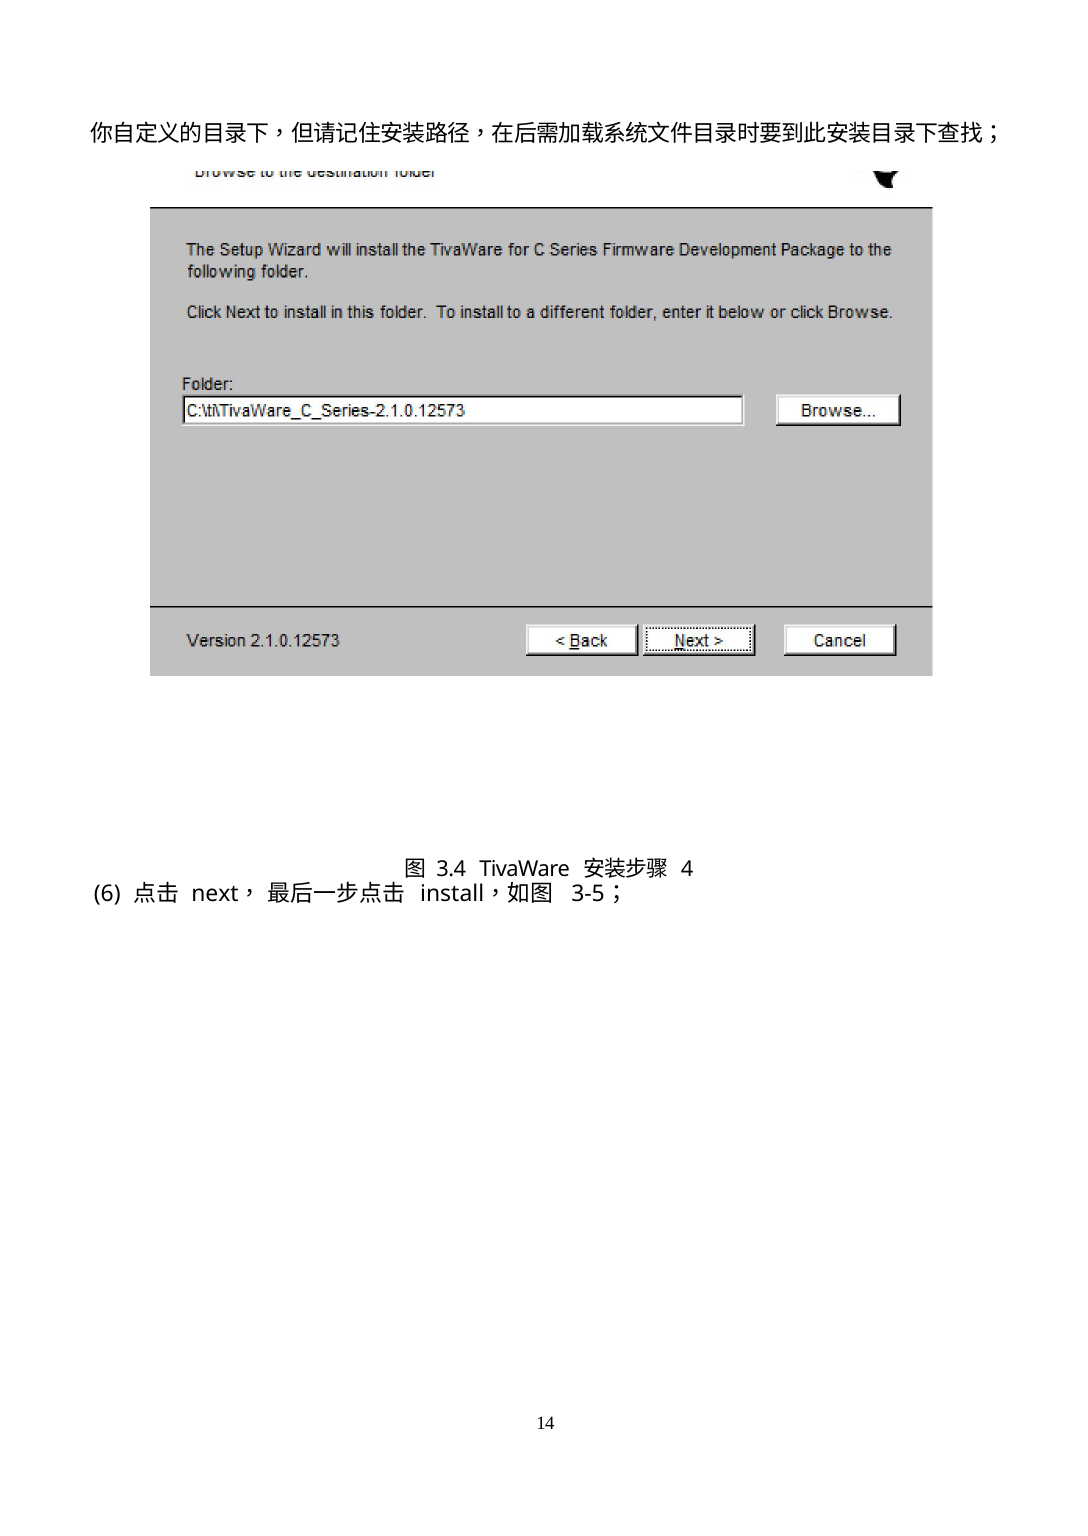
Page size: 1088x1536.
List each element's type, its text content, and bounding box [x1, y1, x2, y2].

text (6) 点击 next， 最后一步点击 install，如图 3-5； [93, 883, 1006, 906]
text 你自定义的目录下，但请记住安装路径，在后需加载系统文件目录时要到此安装目录下查找； [90, 123, 1006, 146]
text 图 3.4 TivaWare 安装步骤 4 [404, 858, 1006, 882]
picture [150, 171, 937, 684]
